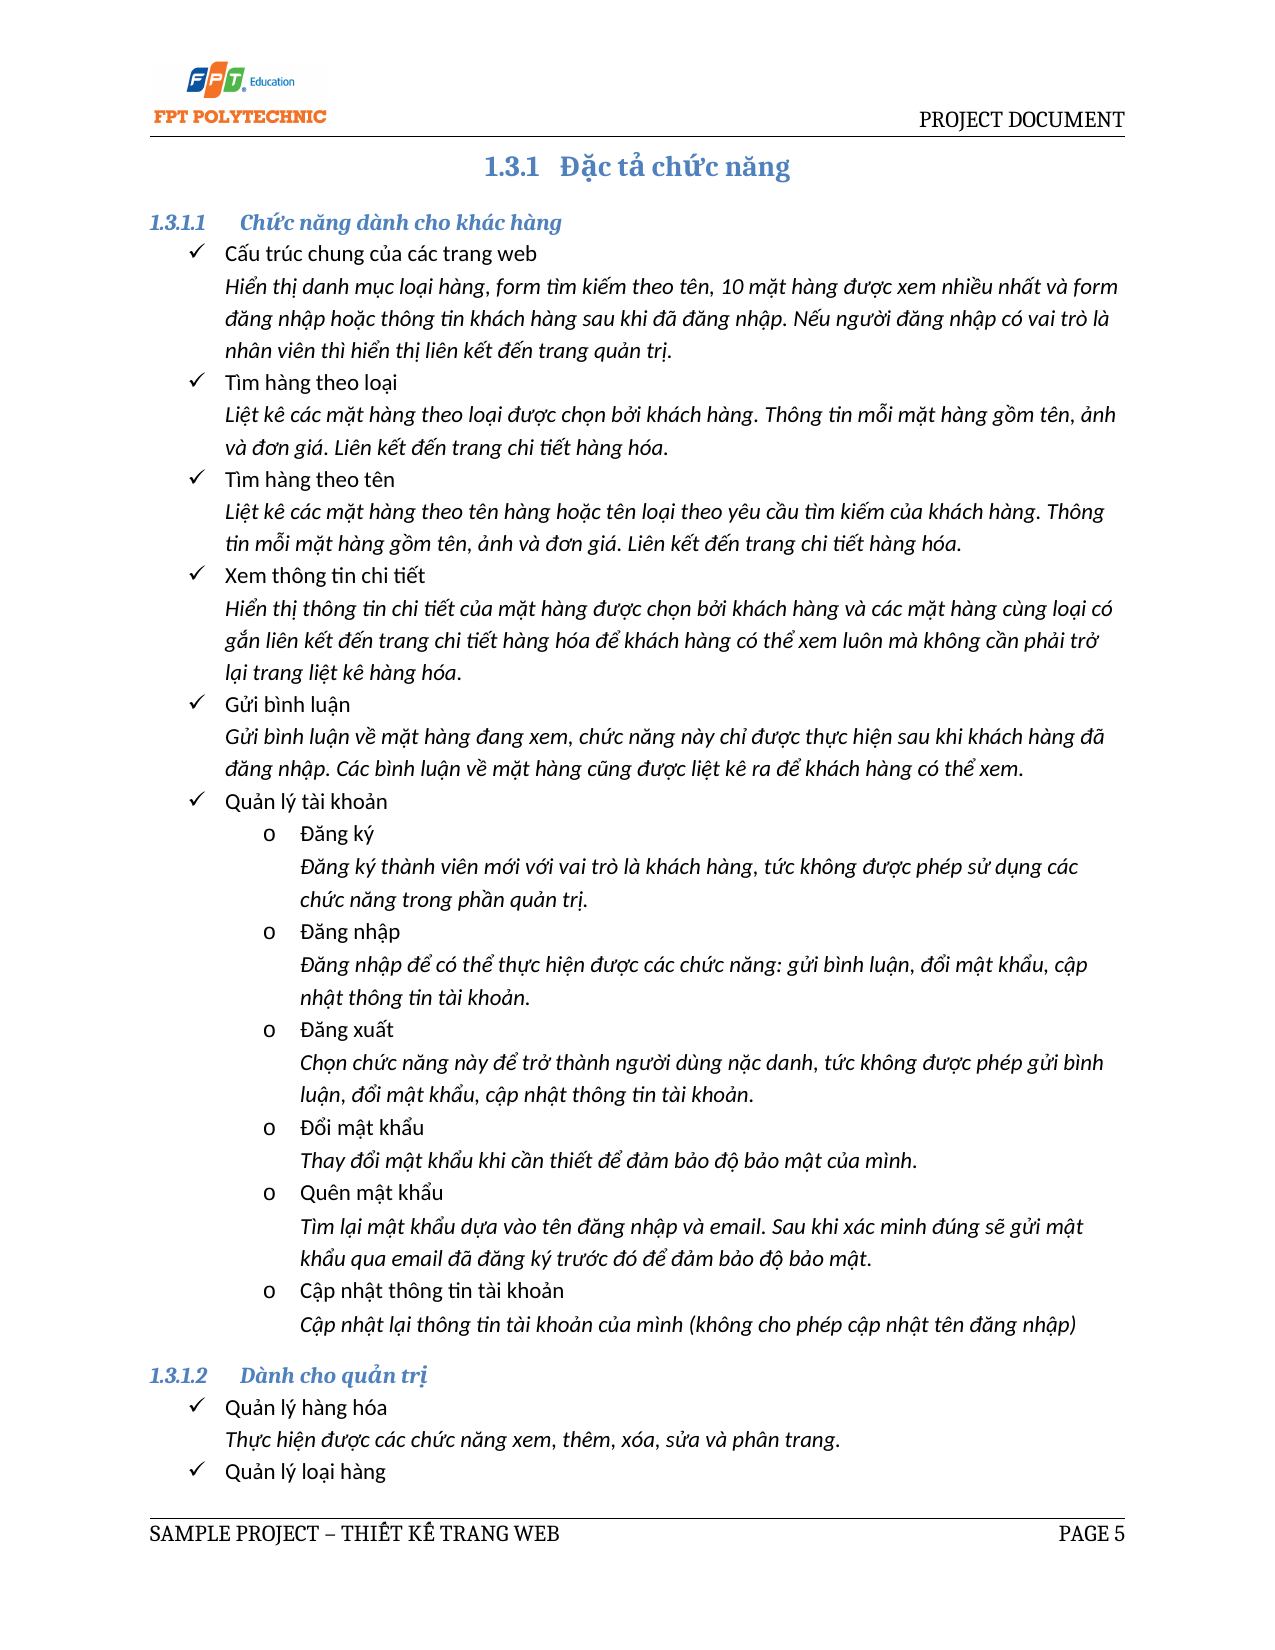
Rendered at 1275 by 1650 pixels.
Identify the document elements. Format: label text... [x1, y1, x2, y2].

list Liệt kê các mặt hàng theo tên hàng hoặc tên loại theo yêu cầu tìm kiếm của khách hàng. Thông tin mỗi mặt hàng gồm tên, ảnh và đơn giá. Liên kết đến trang chi tiết hàng hóa. [225, 497, 1125, 557]
subtitle Đặc tả chức năng [150, 150, 1125, 183]
list Xem thông tin chi tiết [187, 561, 1125, 589]
list Cấu trúc chung của các trang web [187, 239, 1125, 268]
list Tìm hàng theo loại [187, 368, 1125, 396]
list Thay đổi mật khẩu khi cần thiết để đảm bảo độ bảo mật của mình. [300, 1146, 1125, 1174]
list Tìm hàng theo tên [187, 465, 1125, 493]
list Hiển thị thông tin chi tiết của mặt hàng được chọn bởi khách hàng và các mặt hàng cùng loại có gắn liên kết đến trang chi tiết hàng hóa để khách hàng có thể xem luôn mà không cần phải trở lại trang liệt kê hàng hóa. [225, 594, 1125, 686]
list Hiển thị danh mục loại hàng, form tìm kiếm theo tên, 10 mặt hàng được xem nhiều nhất và form đăng nhập hoặc thông tin khách hàng sau khi đã đăng nhập. Nếu người đăng nhập có vai trò là nhân viên thì hiển thị liên kết đến trang quản trị. [225, 272, 1125, 364]
list Đăng nhập để có thể thực hiện được các chức năng: gửi bình luận, đổi mật khẩu, cập nhật thông tin tài khoản. [300, 950, 1125, 1011]
subtitle Chức năng dành cho khác hàng [150, 209, 1125, 236]
list Gửi bình luận [187, 690, 1125, 718]
list Đăng ký thành viên mới với vai trò là khách hàng, tức không được phép sử dụng các chức năng trong phần quản trị. [300, 852, 1125, 913]
list Liệt kê các mặt hàng theo loại được chọn bởi khách hàng. Thông tin mỗi mặt hàng gồm tên, ảnh và đơn giá. Liên kết đến trang chi tiết hàng hóa. [225, 401, 1125, 461]
subtitle Dành cho quản trị [150, 1363, 1125, 1389]
picture [150, 59, 329, 128]
list Tìm lại mật khẩu dựa vào tên đăng nhập và email. Sau khi xác minh đúng sẽ gửi mật khẩu qua email đã đăng ký trước đó để đảm bảo độ bảo mật. [300, 1212, 1125, 1272]
list Đổi mật khẩu [262, 1113, 1125, 1142]
list Chọn chức năng này để trở thành người dùng nặc danh, tức không được phép gửi bình luận, đổi mật khẩu, cập nhật thông tin tài khoản. [300, 1048, 1125, 1108]
list Quên mật khẩu [262, 1178, 1125, 1208]
list Đăng nhập [262, 917, 1125, 946]
list Đăng xuất [262, 1015, 1125, 1044]
list Đăng ký [262, 819, 1125, 848]
list Cập nhật lại thông tin tài khoản của mình (không cho phép cập nhật tên đăng nhập) [300, 1310, 1125, 1338]
list Quản lý loại hàng [187, 1457, 1125, 1486]
list Cập nhật thông tin tài khoản [262, 1276, 1125, 1306]
list Quản lý hàng hóa [187, 1393, 1125, 1421]
list Quản lý tài khoản [187, 787, 1125, 815]
list Thực hiện được các chức năng xem, thêm, xóa, sửa và phân trang. [225, 1425, 1125, 1453]
list Gửi bình luận về mặt hàng đang xem, chức năng này chỉ được thực hiện sau khi khách hàng đã đăng nhập. Các bình luận về mặt hàng cũng được liệt kê ra để khách hàng có thể xem. [225, 722, 1125, 783]
